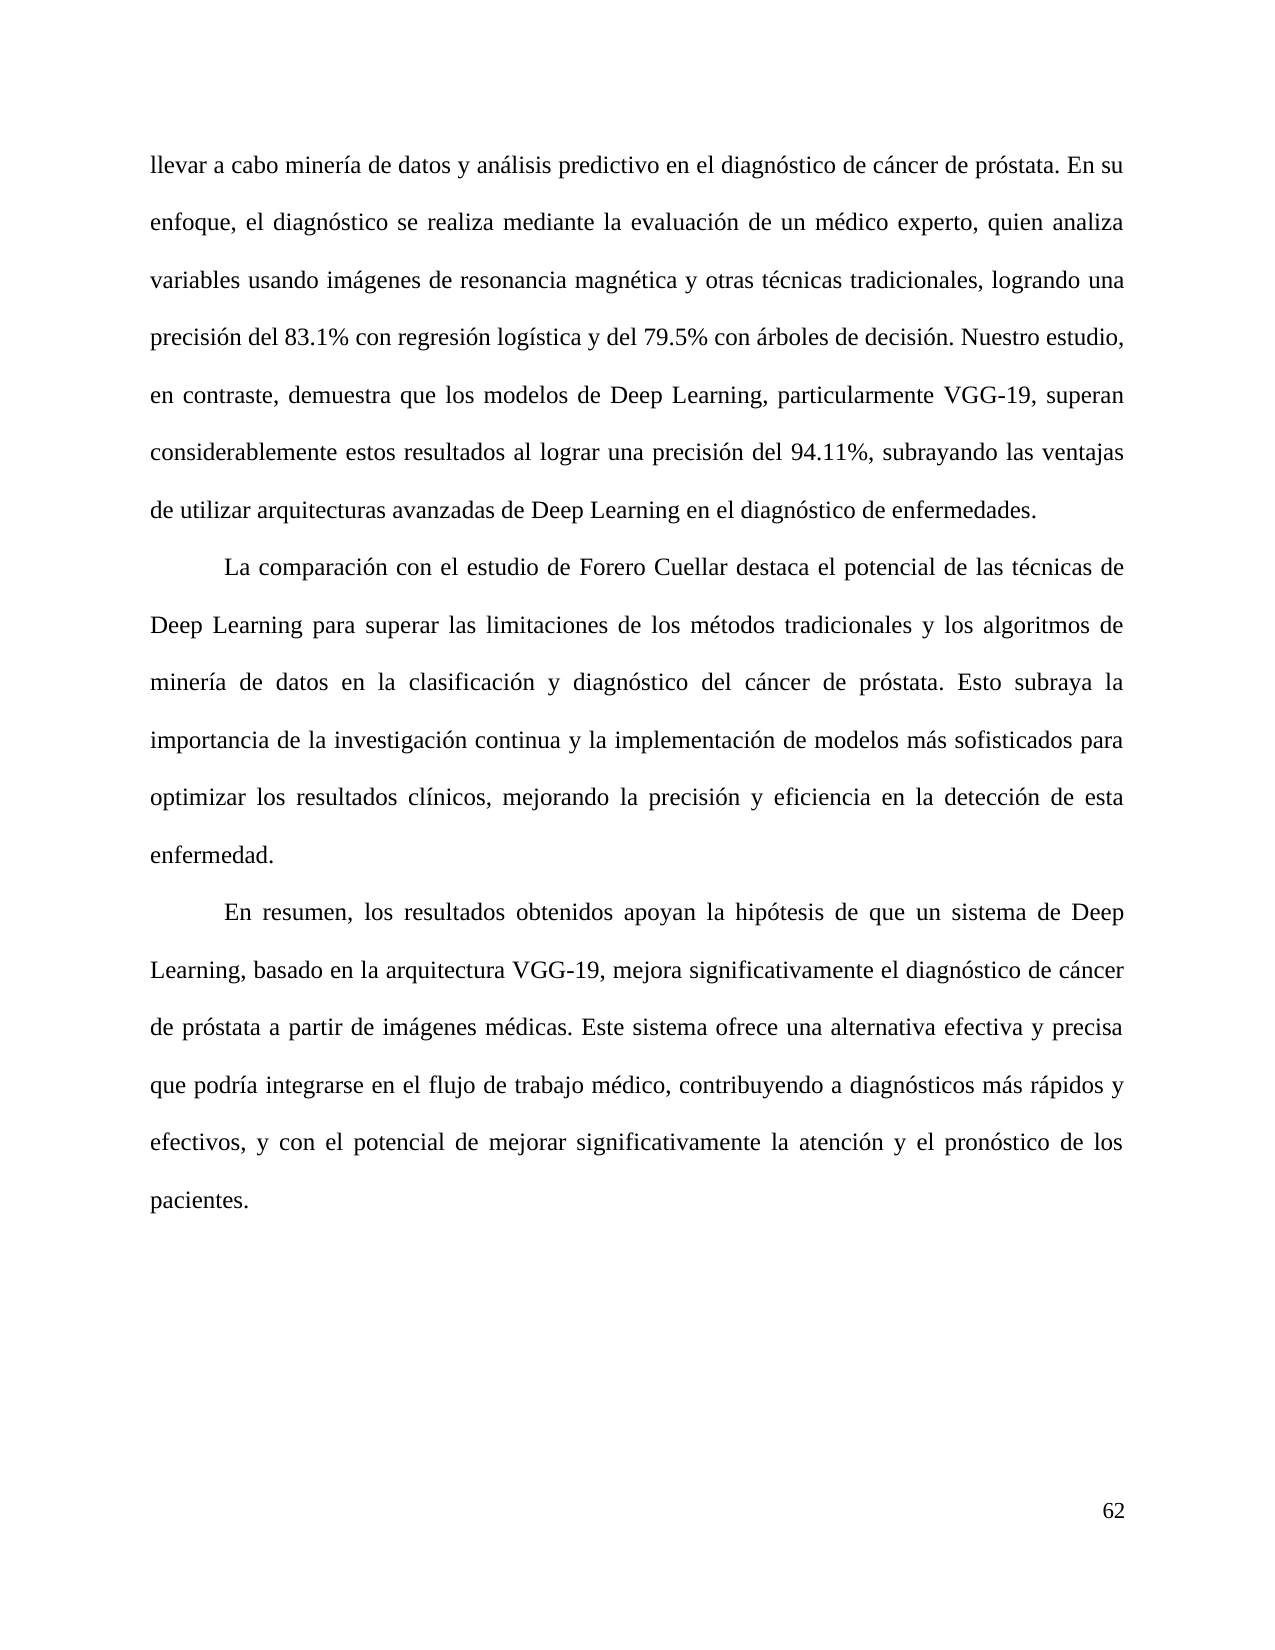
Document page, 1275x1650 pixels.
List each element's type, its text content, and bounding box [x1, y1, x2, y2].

text La comparación con el estudio de Forero Cuellar destaca el potencial de las técnicas de Deep Learning para superar las limitaciones de los métodos tradicionales y los algoritmos de minería de datos en la clasificación y diagnóstico del cáncer de próstata. Esto subraya la importancia de la investigación continua y la implementación de modelos más sofisticados para optimizar los resultados clínicos, mejorando la precisión y eficiencia en la detección de esta enfermedad. [150, 552, 1125, 869]
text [150, 150, 1125, 524]
text En resumen, los resultados obtenidos apoyan la hipótesis de que un sistema de Deep Learning, basado en la arquitectura VGG-19, mejora significativamente el diagnóstico de cáncer de próstata a partir de imágenes médicas. Este sistema ofrece una alternativa efectiva y precisa que podría integrarse en el flujo de trabajo médico, contribuyendo a diagnósticos más rápidos y efectivos, y con el potencial de mejorar significativamente la atención y el pronóstico de los pacientes. [150, 897, 1125, 1214]
